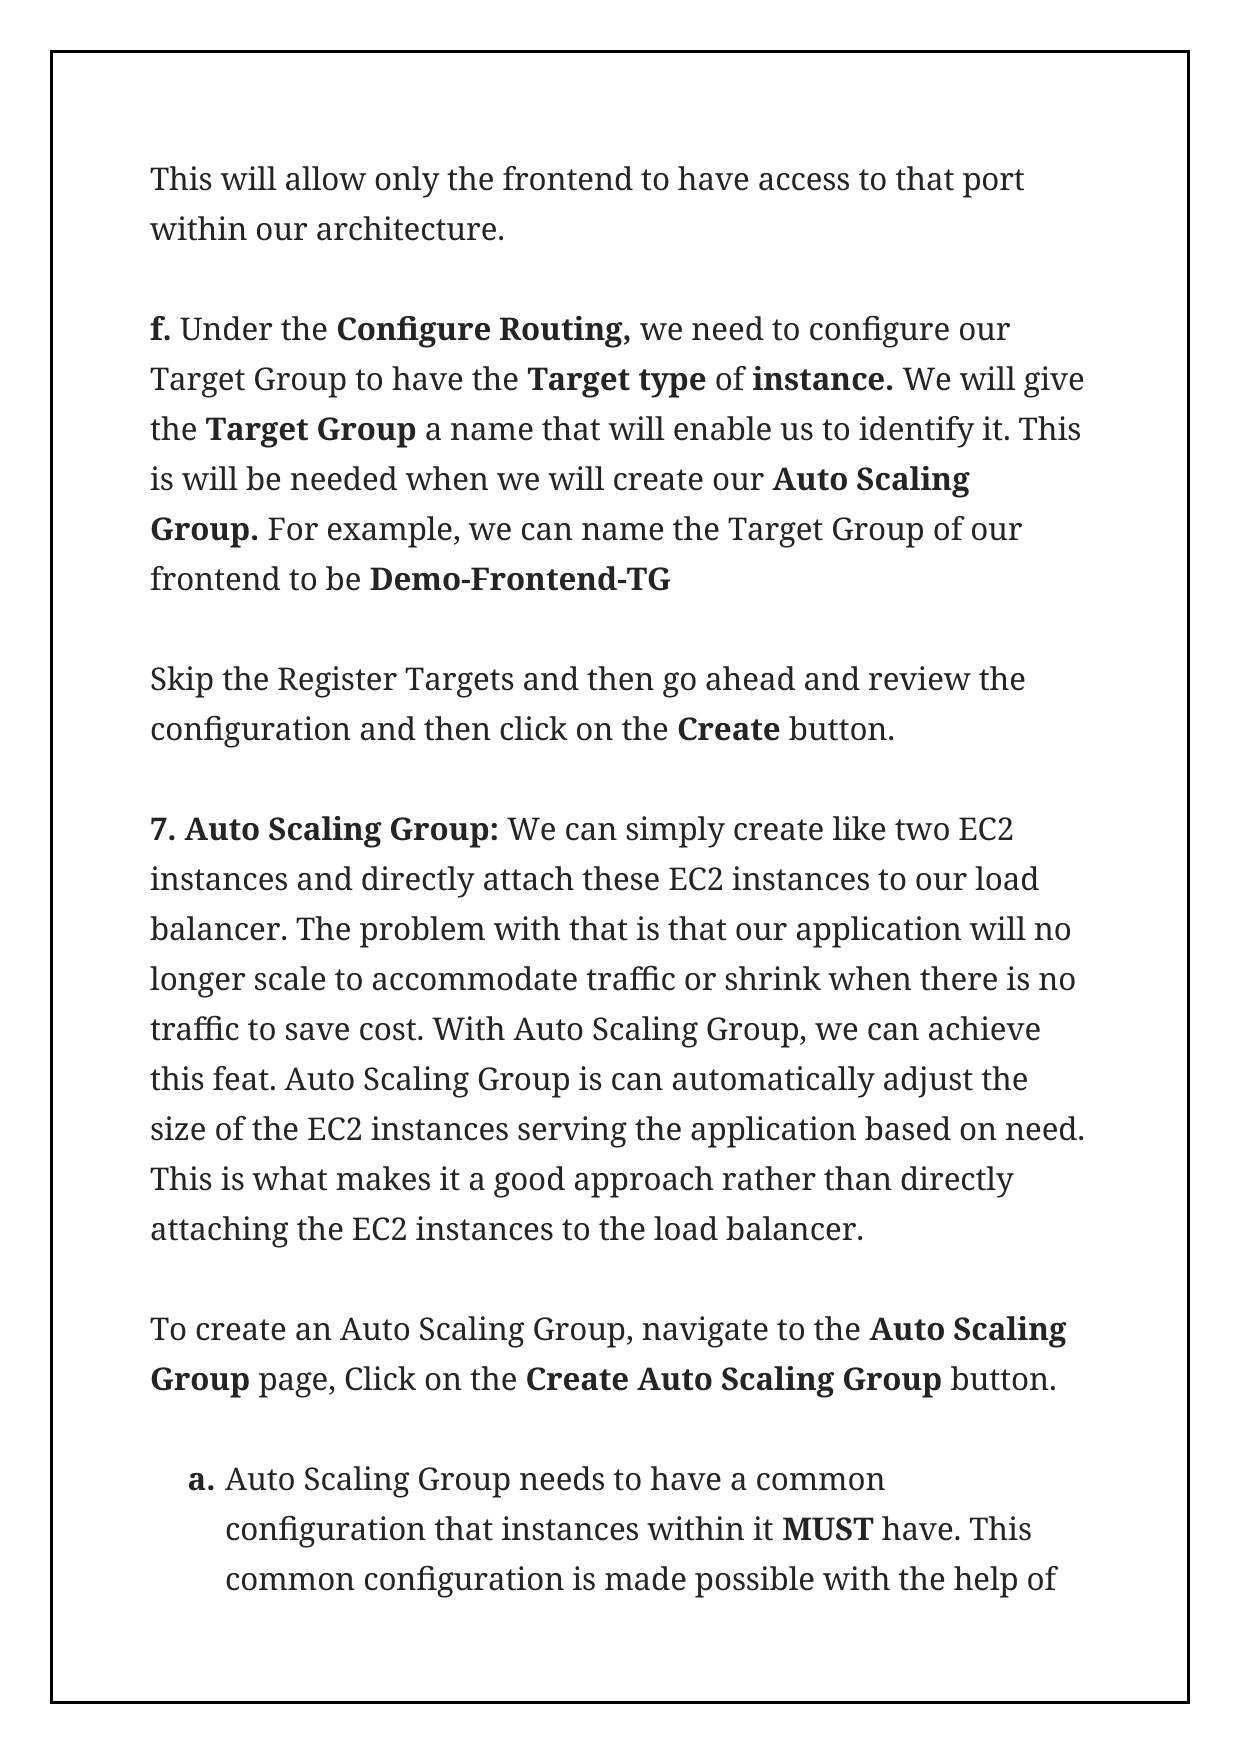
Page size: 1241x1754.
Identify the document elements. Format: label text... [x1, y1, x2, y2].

text Skip the Register Targets and then go ahead and review the configuration and then click on the Create button. [150, 650, 1090, 750]
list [187, 1450, 1090, 1600]
text 7. Auto Scaling Group: We can simply create like two EC2 instances and directly attach these EC2 instances to our load balancer. The problem with that is that our application will no longer scale to accommodate traffic or shrink when there is no traffic to save cost. With Auto Scaling Group, we can achieve this feat. Auto Scaling Group is can automatically adjust the size of the EC2 instances serving the application based on need. This is what makes it a good approach rather than directly attaching the EC2 instances to the load balancer. [150, 800, 1090, 1250]
text To create an Auto Scaling Group, navigate to the Auto Scaling Group page, Click on the Create Auto Scaling Group button. [150, 1300, 1090, 1400]
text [150, 150, 1090, 250]
text f. Under the Configure Routing, we need to configure our Target Group to have the Target type of instance. We will give the Target Group a name that will enable us to identify it. This is will be needed when we will create our Auto Scaling Group. For example, we can name the Target Group of our frontend to be Demo-Frontend-TG [150, 300, 1090, 600]
